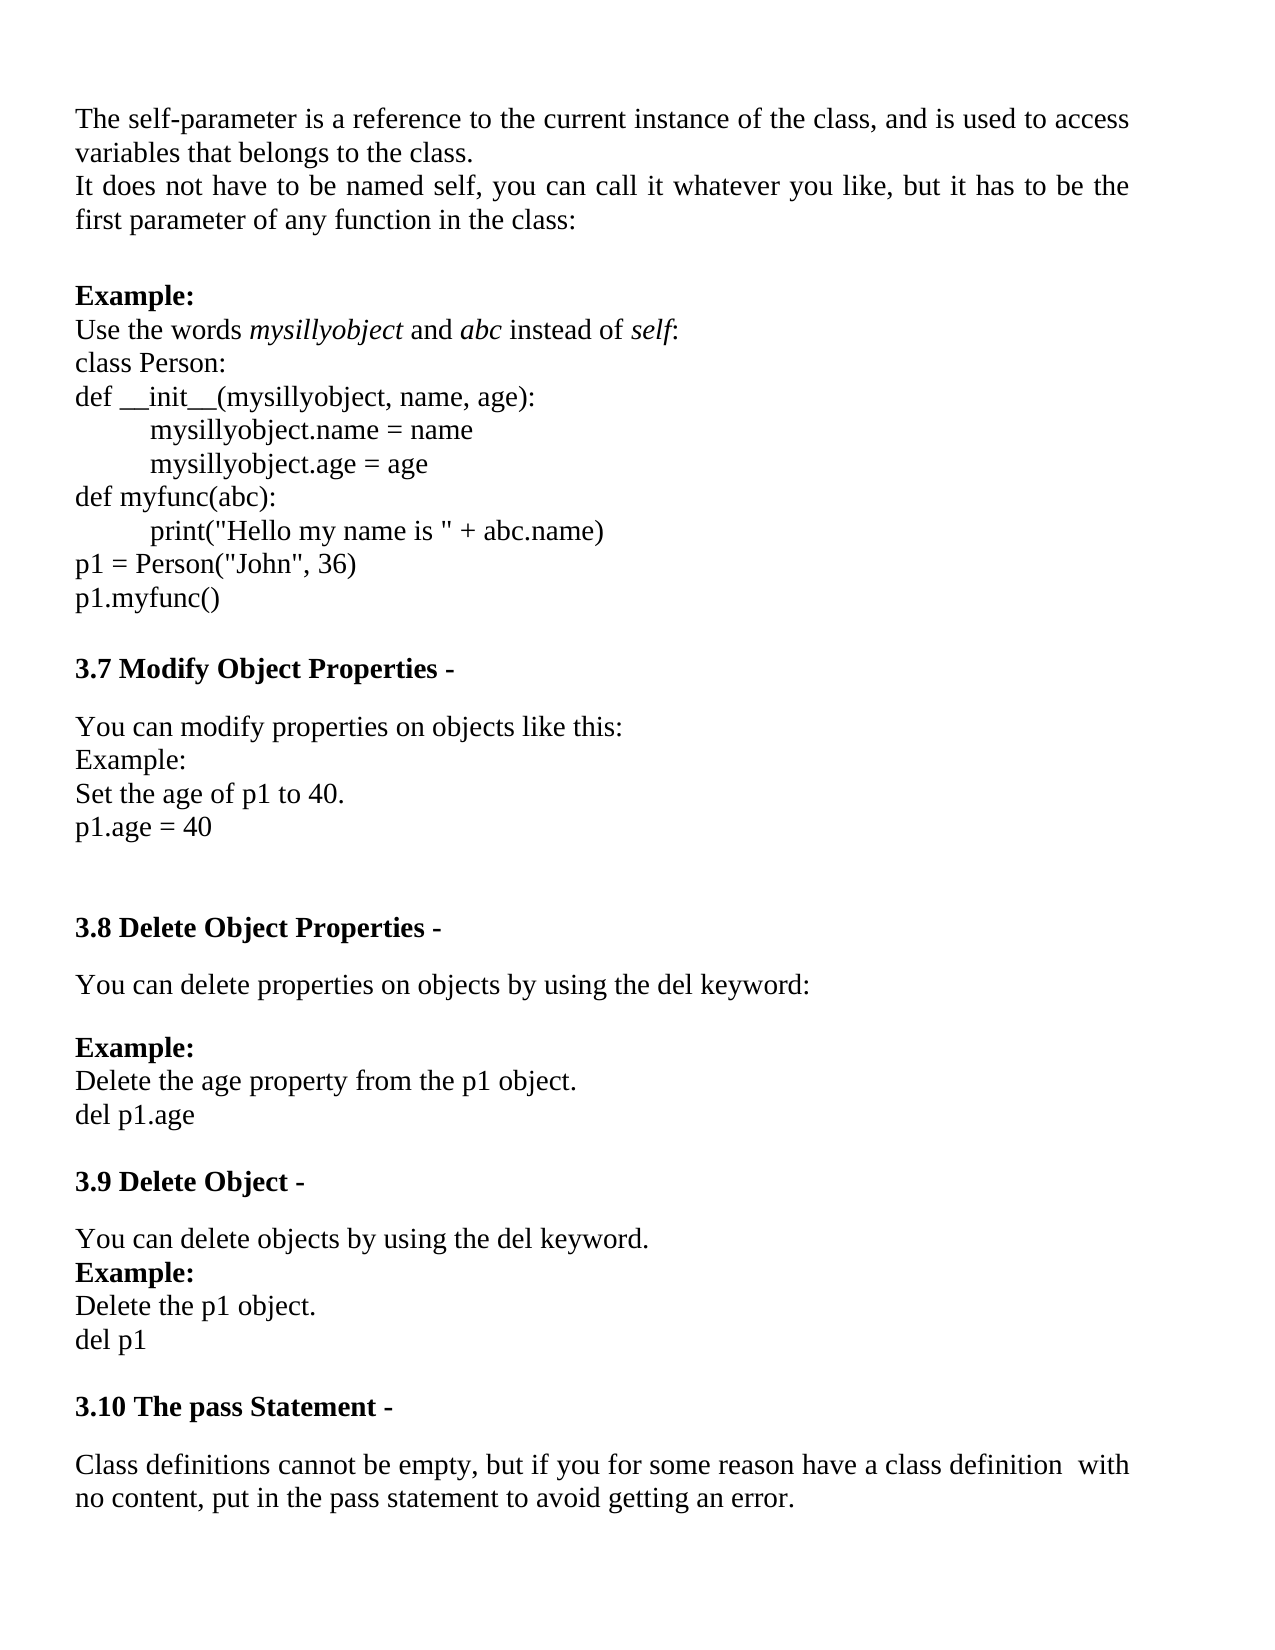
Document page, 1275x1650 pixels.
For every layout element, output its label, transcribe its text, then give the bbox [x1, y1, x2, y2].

text 3.7 Modify Object Properties - [75, 652, 1200, 685]
text 3.8 Delete Object Properties - [75, 910, 1200, 944]
text def __init__(mysillyobject, name, age): [75, 379, 1200, 412]
text Delete the age property from the p1 object. [75, 1063, 1200, 1097]
text mysillyobject.age = age [75, 446, 1200, 479]
text p1 = Person("John", 36) [75, 547, 1200, 580]
text You can delete properties on objects by using the del keyword: [75, 967, 1200, 1001]
text It does not have to be named self, you can call it whatever you like, but it has to be the first parameter of any function in the class: [75, 168, 1132, 236]
text p1.myfunc() [75, 580, 1200, 614]
text def myfunc(abc): [75, 479, 1200, 513]
text class Person: [75, 345, 1200, 379]
text 3.10 The pass Statement - [75, 1389, 1200, 1423]
text Delete the p1 object. [75, 1288, 1200, 1322]
text 3.9 Delete Object - [75, 1164, 1200, 1197]
text Example: [75, 742, 1200, 776]
text Example: [75, 278, 1200, 312]
text Use the words mysillyobject and abc instead of self: [75, 312, 1200, 345]
text You can delete objects by using the del keyword. [75, 1221, 1200, 1255]
text del p1.age [75, 1097, 1200, 1130]
text The self-parameter is a reference to the current instance of the class, and is used to access variables that belongs to the class. [75, 101, 1132, 168]
text print("Hello my name is " + abc.name) [75, 513, 1200, 547]
text Set the age of p1 to 40. [75, 776, 1200, 809]
text Class definitions cannot be empty, but if you for some reason have a class definition with no content, put in the pass statement to avoid getting an error. [75, 1447, 1132, 1514]
text Example: [75, 1030, 1200, 1063]
text mysillyobject.name = name [75, 412, 1200, 446]
text Example: [75, 1255, 1200, 1288]
text You can modify properties on objects like this: [75, 709, 1200, 742]
text p1.age = 40 [75, 809, 1200, 843]
text del p1 [75, 1322, 1200, 1356]
